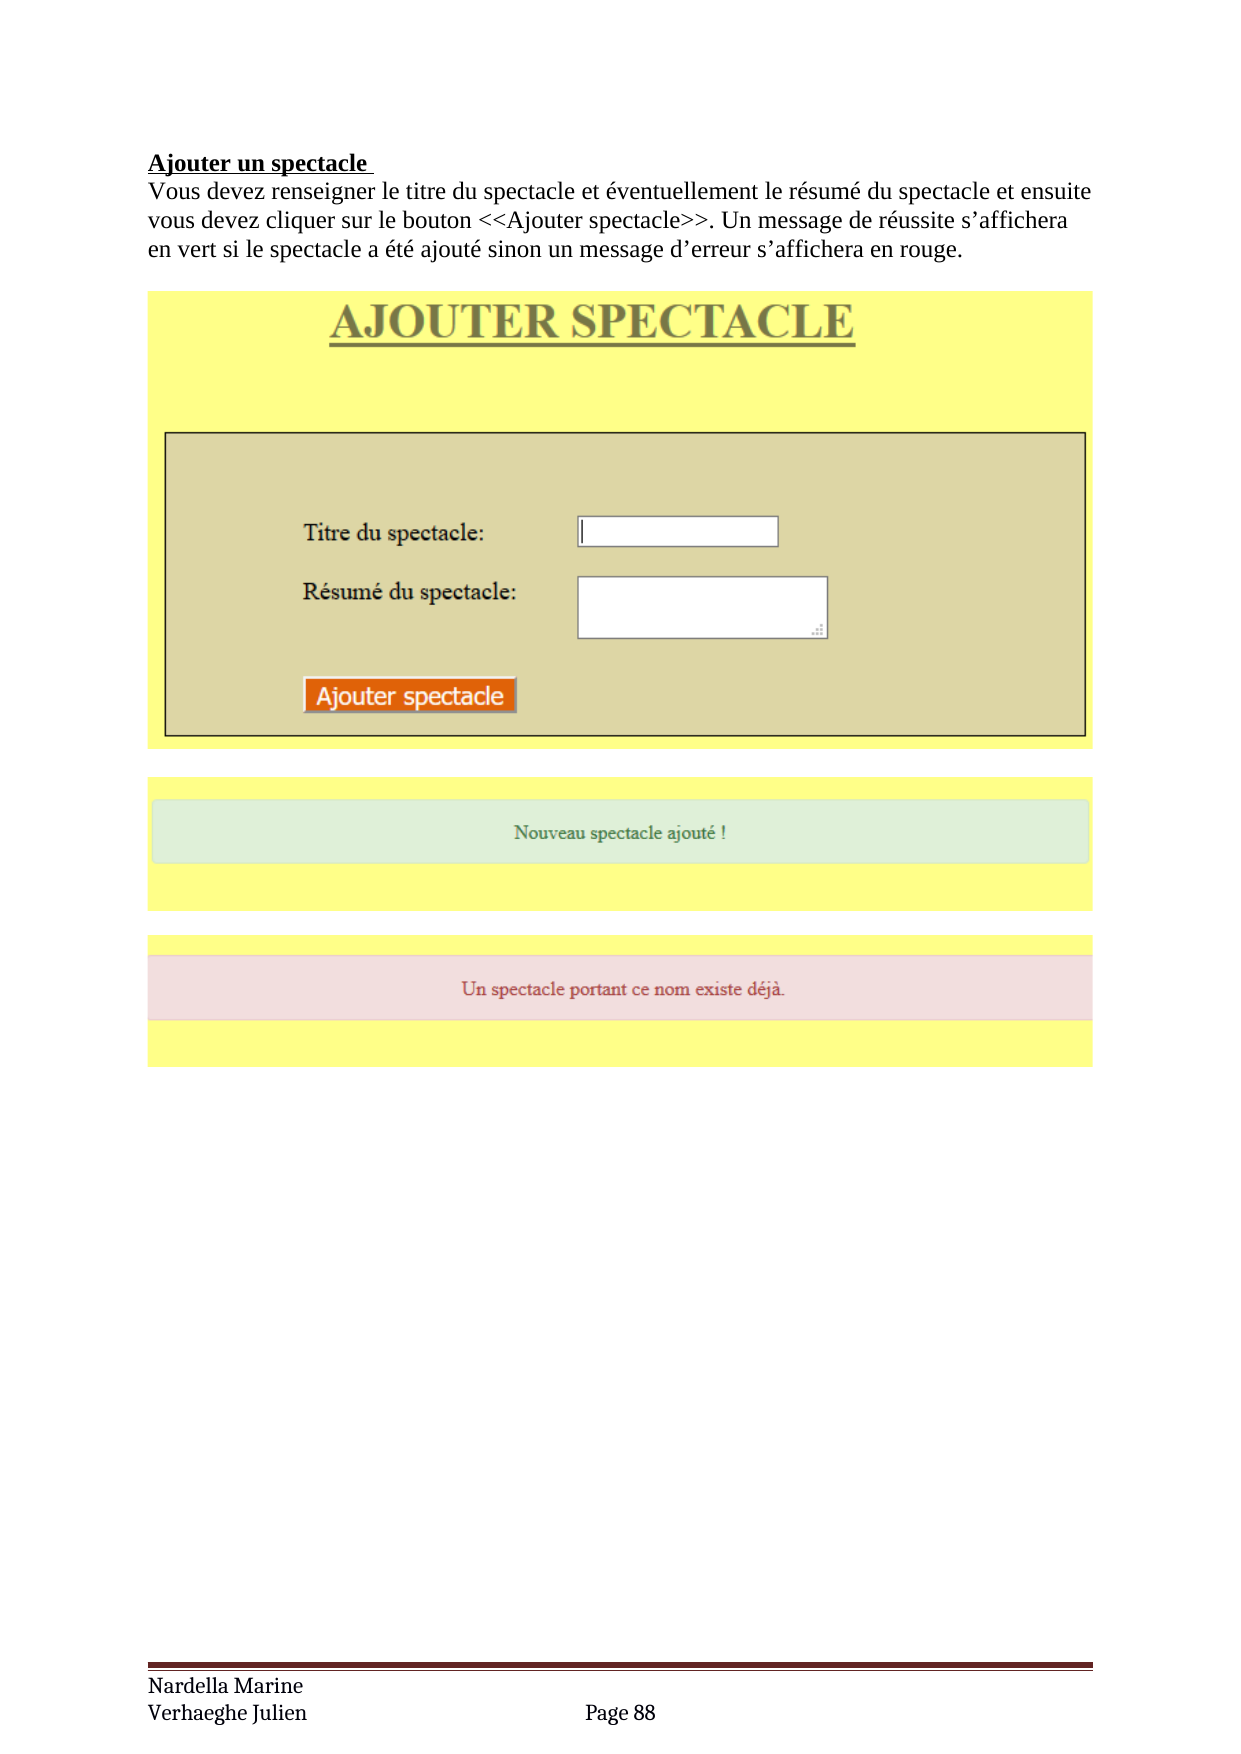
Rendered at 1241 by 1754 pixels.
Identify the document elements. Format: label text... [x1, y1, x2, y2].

text Ajouter un spectacle [148, 148, 1093, 176]
picture [147, 777, 1093, 911]
picture [147, 935, 1093, 1067]
picture [147, 291, 1093, 749]
text Vous devez renseigner le titre du spectacle et éventuellement le résumé du spectacle et ensuite vous devez cliquer sur le bouton <<Ajouter spectacle>>. Un message de réussite s’affichera en vert si le spectacle a été ajouté sinon un message d’erreur s’affichera en rouge. [148, 176, 1093, 263]
